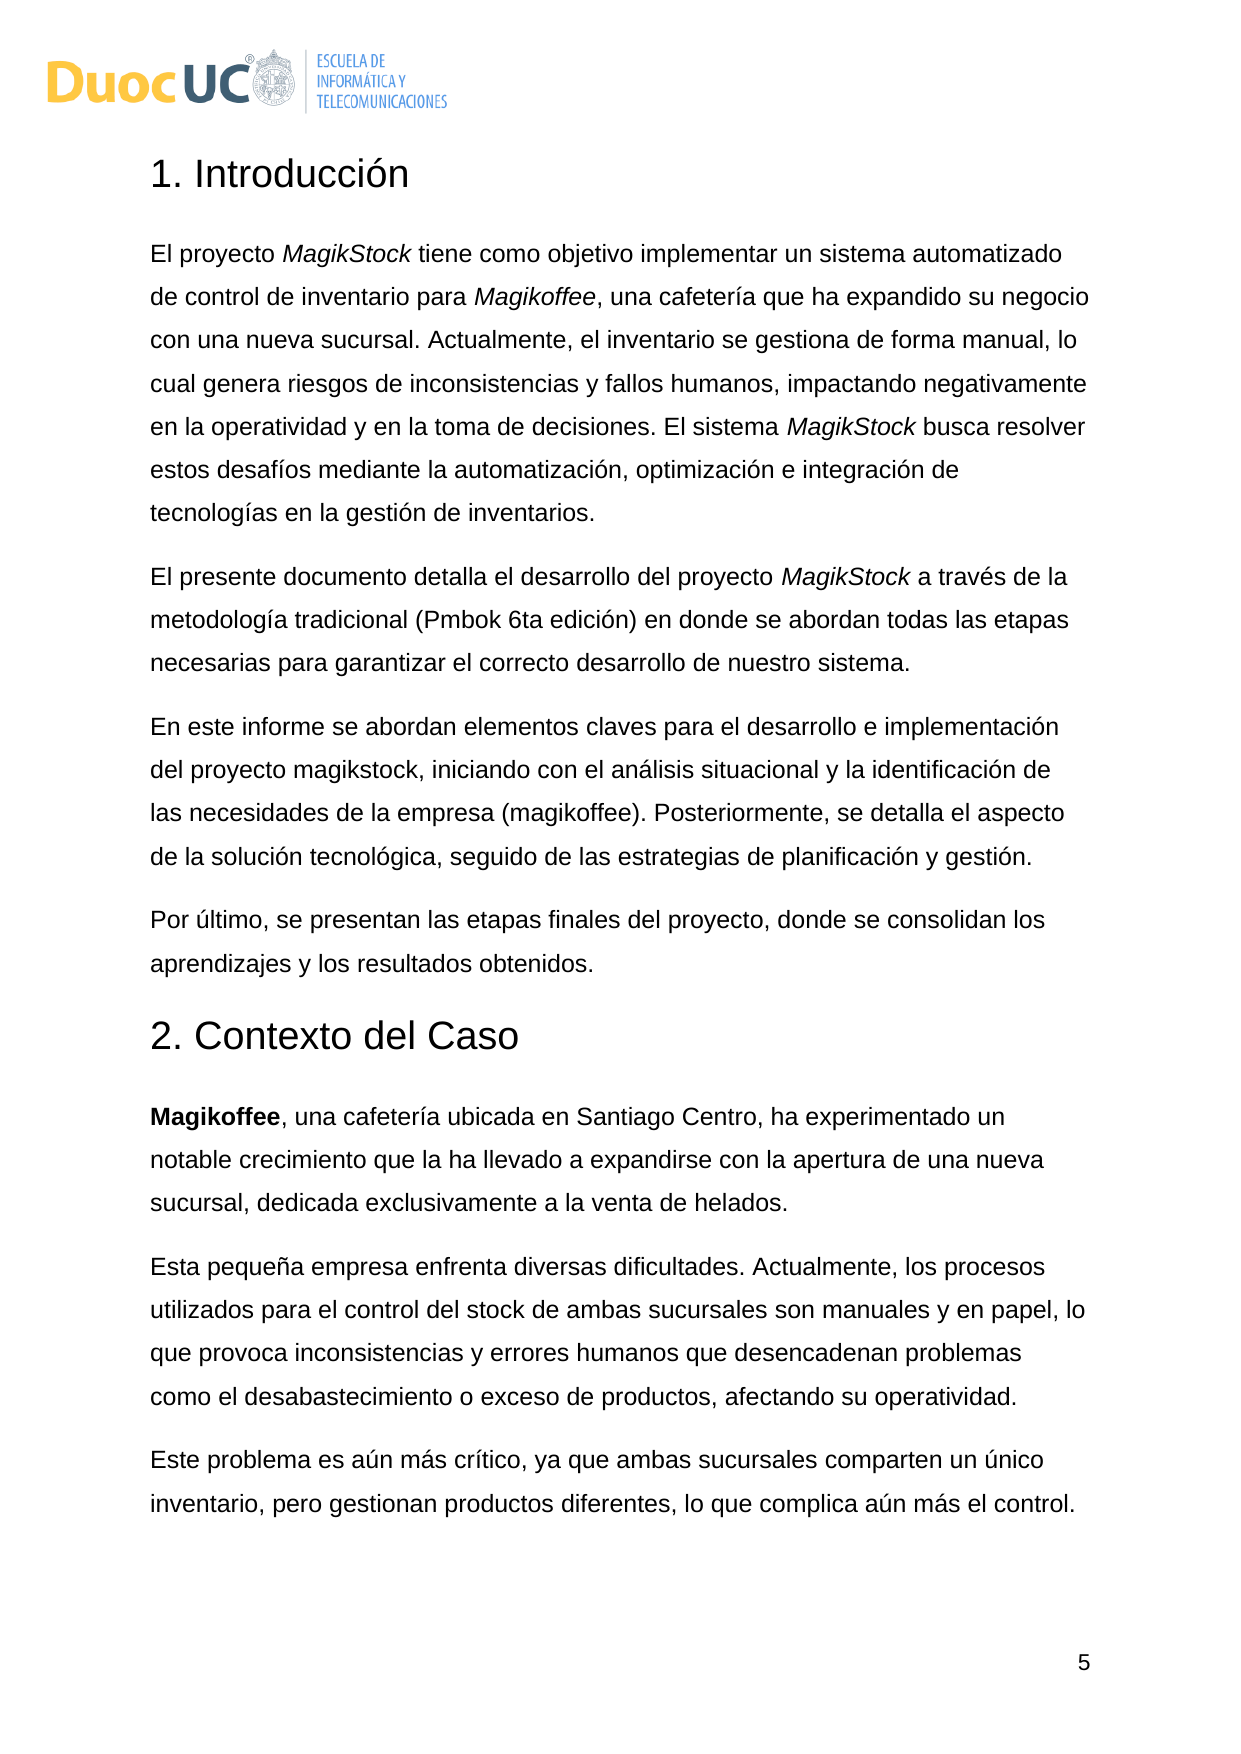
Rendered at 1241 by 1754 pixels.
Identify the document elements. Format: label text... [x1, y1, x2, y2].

subtitle 2. Contexto del Caso [150, 1013, 1090, 1058]
text Este problema es aún más crítico, ya que ambas sucursales comparten un único inventario, pero gestionan productos diferentes, lo que complica aún más el control. [150, 1445, 1090, 1517]
subtitle 1. Introducción [150, 150, 1090, 196]
text Por último, se presentan las etapas finales del proyecto, donde se consolidan los aprendizajes y los resultados obtenidos. [150, 906, 1090, 977]
text El presente documento detalla el desarrollo del proyecto MagikStock a través de la metodología tradicional (Pmbok 6ta edición) en donde se abordan todas las etapas necesarias para garantizar el correcto desarrollo de nuestro sistema. [150, 562, 1090, 677]
text En este informe se abordan elementos claves para el desarrollo e implementación del proyecto magikstock, iniciando con el análisis situacional y la identificación de las necesidades de la empresa (magikoffee). Posteriormente, se detalla el aspecto de la solución tecnológica, seguido de las estrategias de planificación y gestión. [150, 712, 1090, 870]
text El proyecto MagikStock tiene como objetivo implementar un sistema automatizado de control de inventario para Magikoffee, una cafetería que ha expandido su negocio con una nueva sucursal. Actualmente, el inventario se gestiona de forma manual, lo cual genera riesgos de inconsistencias y fallos humanos, impactando negativamente en la operatividad y en la toma de decisiones. El sistema MagikStock busca resolver estos desafíos mediante la automatización, optimización e integración de tecnologías en la gestión de inventarios. [150, 239, 1090, 527]
picture [28, 11, 460, 150]
text Magikoffee, una cafetería ubicada en Santiago Centro, ha experimentado un notable crecimiento que la ha llevado a expandirse con la apertura de una nueva sucursal, dedicada exclusivamente a la venta de helados. [150, 1102, 1090, 1217]
text Esta pequeña empresa enfrenta diversas dificultades. Actualmente, los procesos utilizados para el control del stock de ambas sucursales son manuales y en papel, lo que provoca inconsistencias y errores humanos que desencadenan problemas como el desabastecimiento o exceso de productos, afectando su operatividad. [150, 1252, 1090, 1410]
